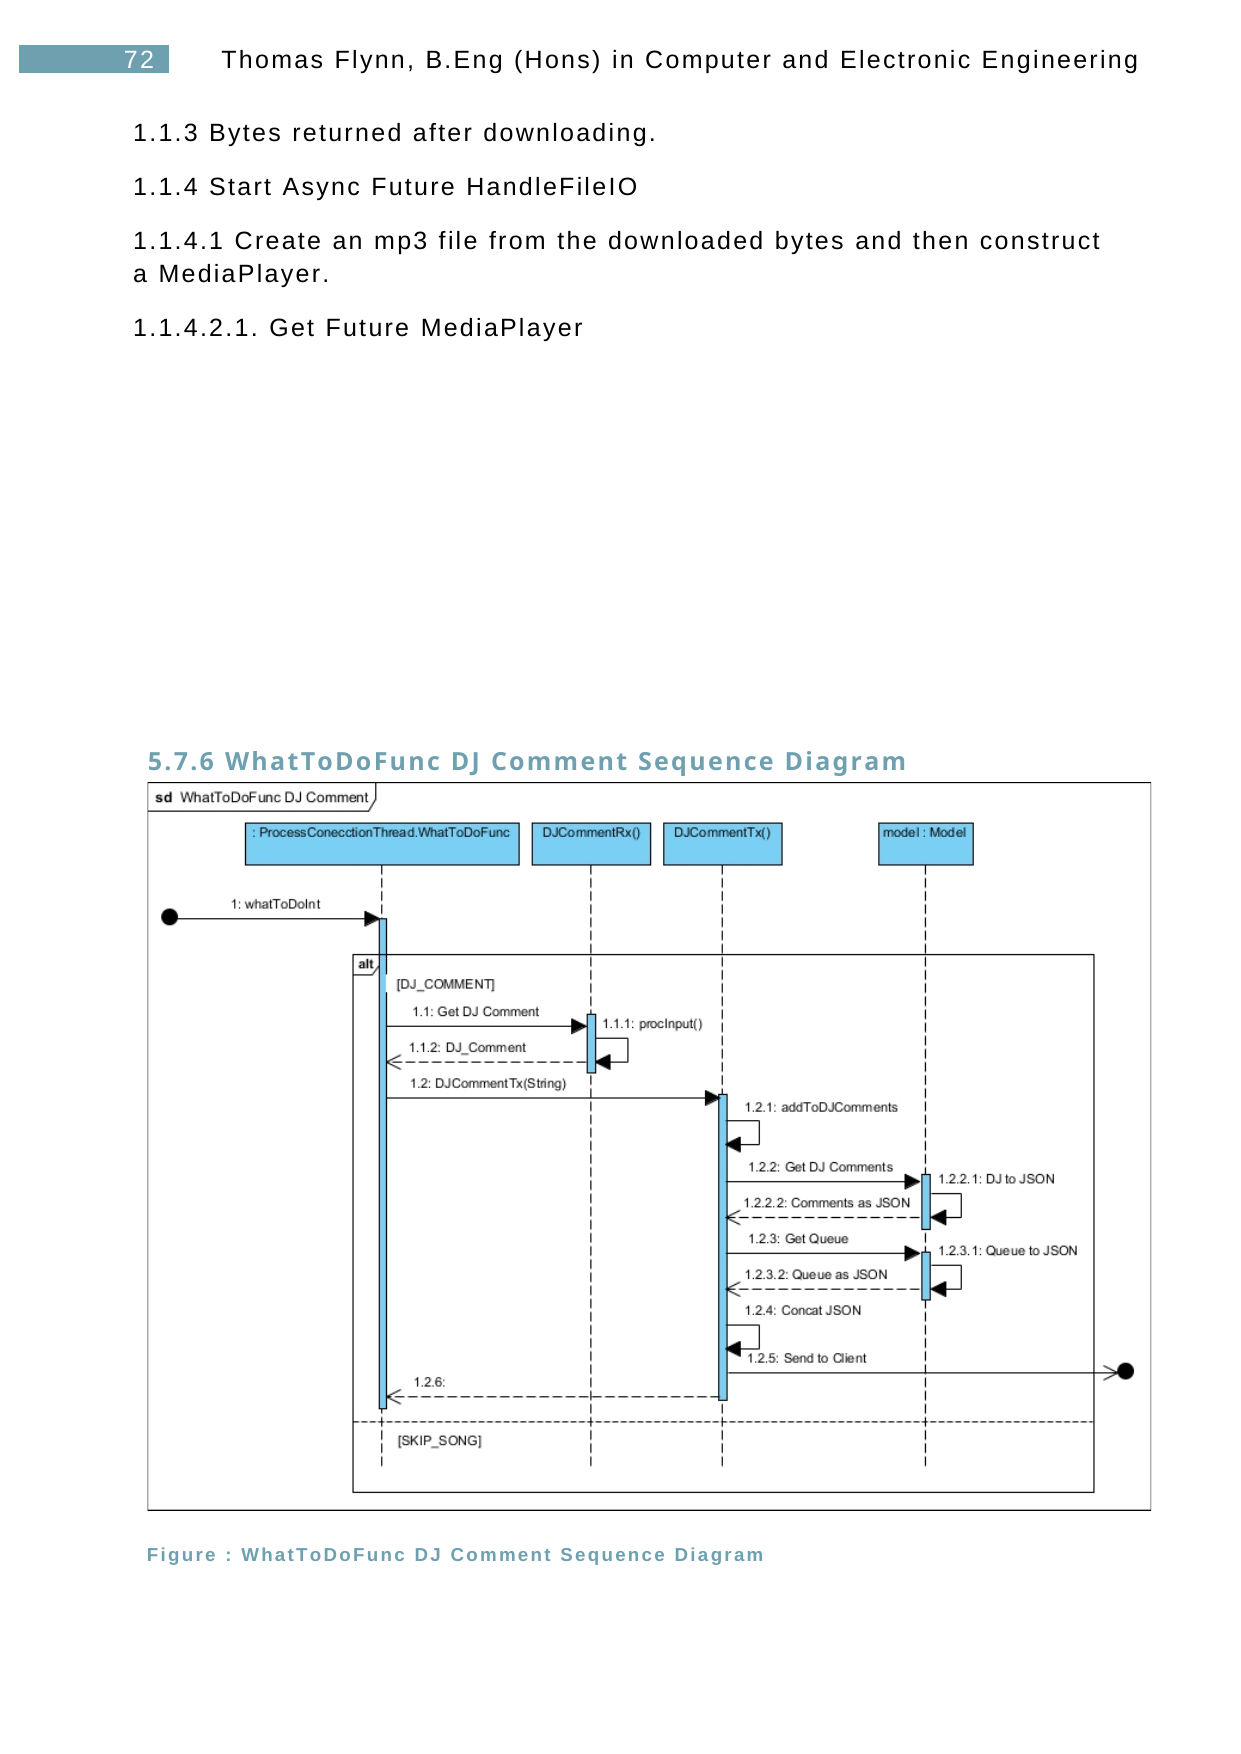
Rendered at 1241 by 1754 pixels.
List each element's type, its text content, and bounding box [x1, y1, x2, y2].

subtitle 5.7.6 WhatToDoFunc DJ Comment Sequence Diagram [148, 743, 1122, 778]
text 1.1.3 Bytes returned after downloading. [133, 118, 1122, 147]
text 1.1.4.1 Create an mp3 file from the downloaded bytes and then construct a MediaPlayer. [133, 226, 1122, 288]
text 1.1.4.2.1. Get Future MediaPlayer [133, 313, 1122, 341]
text 1.1.4 Start Async Future HandleFileIO [133, 172, 1122, 201]
picture [147, 782, 1152, 1511]
